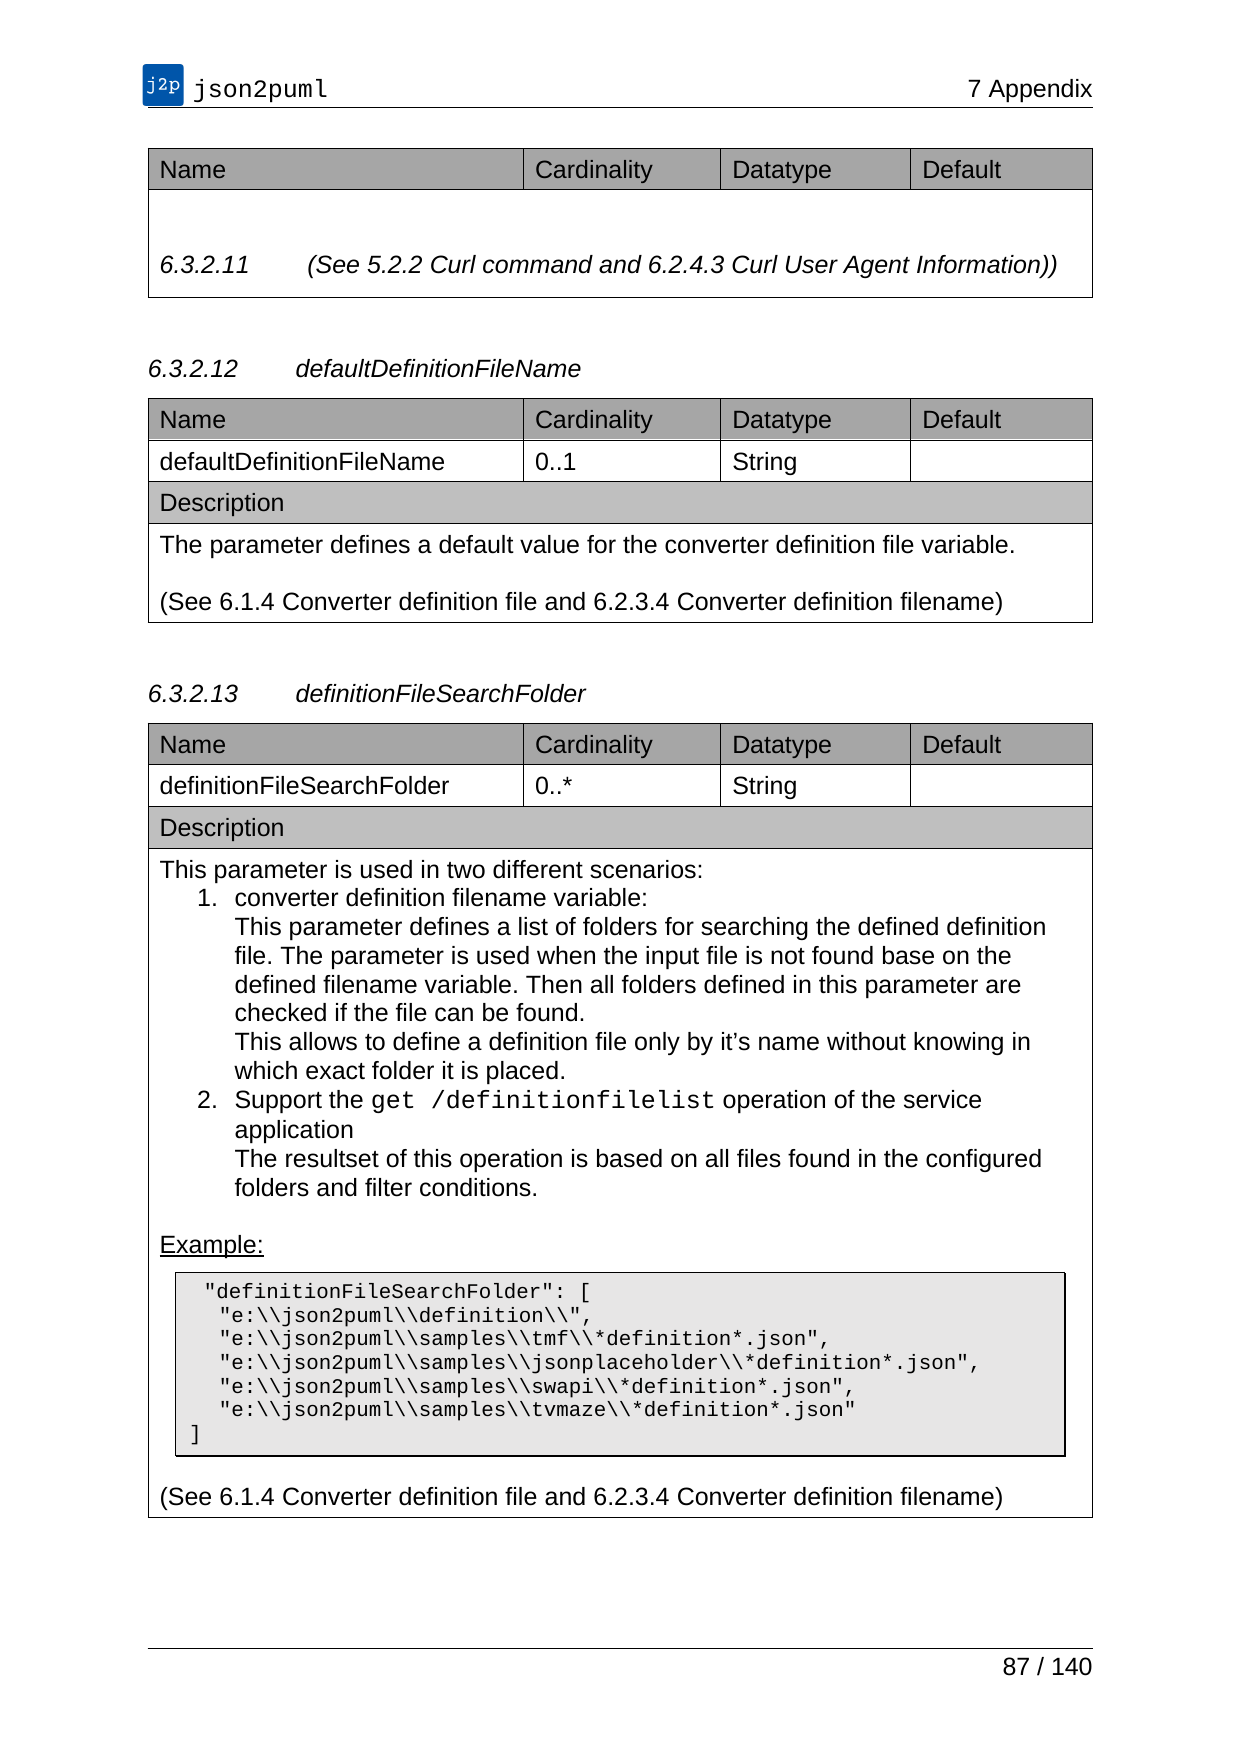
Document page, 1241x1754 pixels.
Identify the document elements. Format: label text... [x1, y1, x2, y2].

table_cell defaultDefinitionFileName [149, 441, 523, 481]
table_header Datatype [721, 149, 910, 189]
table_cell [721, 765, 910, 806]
table_header Datatype [721, 724, 910, 764]
table_header Default [911, 149, 1092, 189]
table_cell The parameter defines a default value for the converter definition file variable. (See 6.1.4 Converter definition file and 6.2.3.4 Converter definition filename) [149, 524, 1092, 622]
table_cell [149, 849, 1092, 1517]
picture [142, 64, 184, 106]
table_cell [149, 190, 1092, 297]
table_cell 0..1 [524, 441, 720, 481]
subtitle definitionFileSearchFolder [148, 679, 1093, 708]
table_header Default [911, 724, 1092, 764]
table_cell 0..* [524, 765, 720, 806]
table_header Name [149, 724, 523, 764]
subtitle defaultDefinitionFileName [148, 354, 1093, 383]
table_cell Description [149, 482, 1092, 523]
table_header Name [149, 399, 523, 439]
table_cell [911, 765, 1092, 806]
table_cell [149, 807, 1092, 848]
table_header Datatype [721, 399, 910, 439]
table_header Default [911, 399, 1092, 439]
table_header Cardinality [524, 149, 720, 189]
table_header Name [149, 149, 523, 189]
table_cell definitionFileSearchFolder [149, 765, 523, 806]
table_header Cardinality [524, 399, 720, 439]
table_cell [911, 441, 1092, 481]
table_header Cardinality [524, 724, 720, 764]
table_cell String [721, 441, 910, 481]
